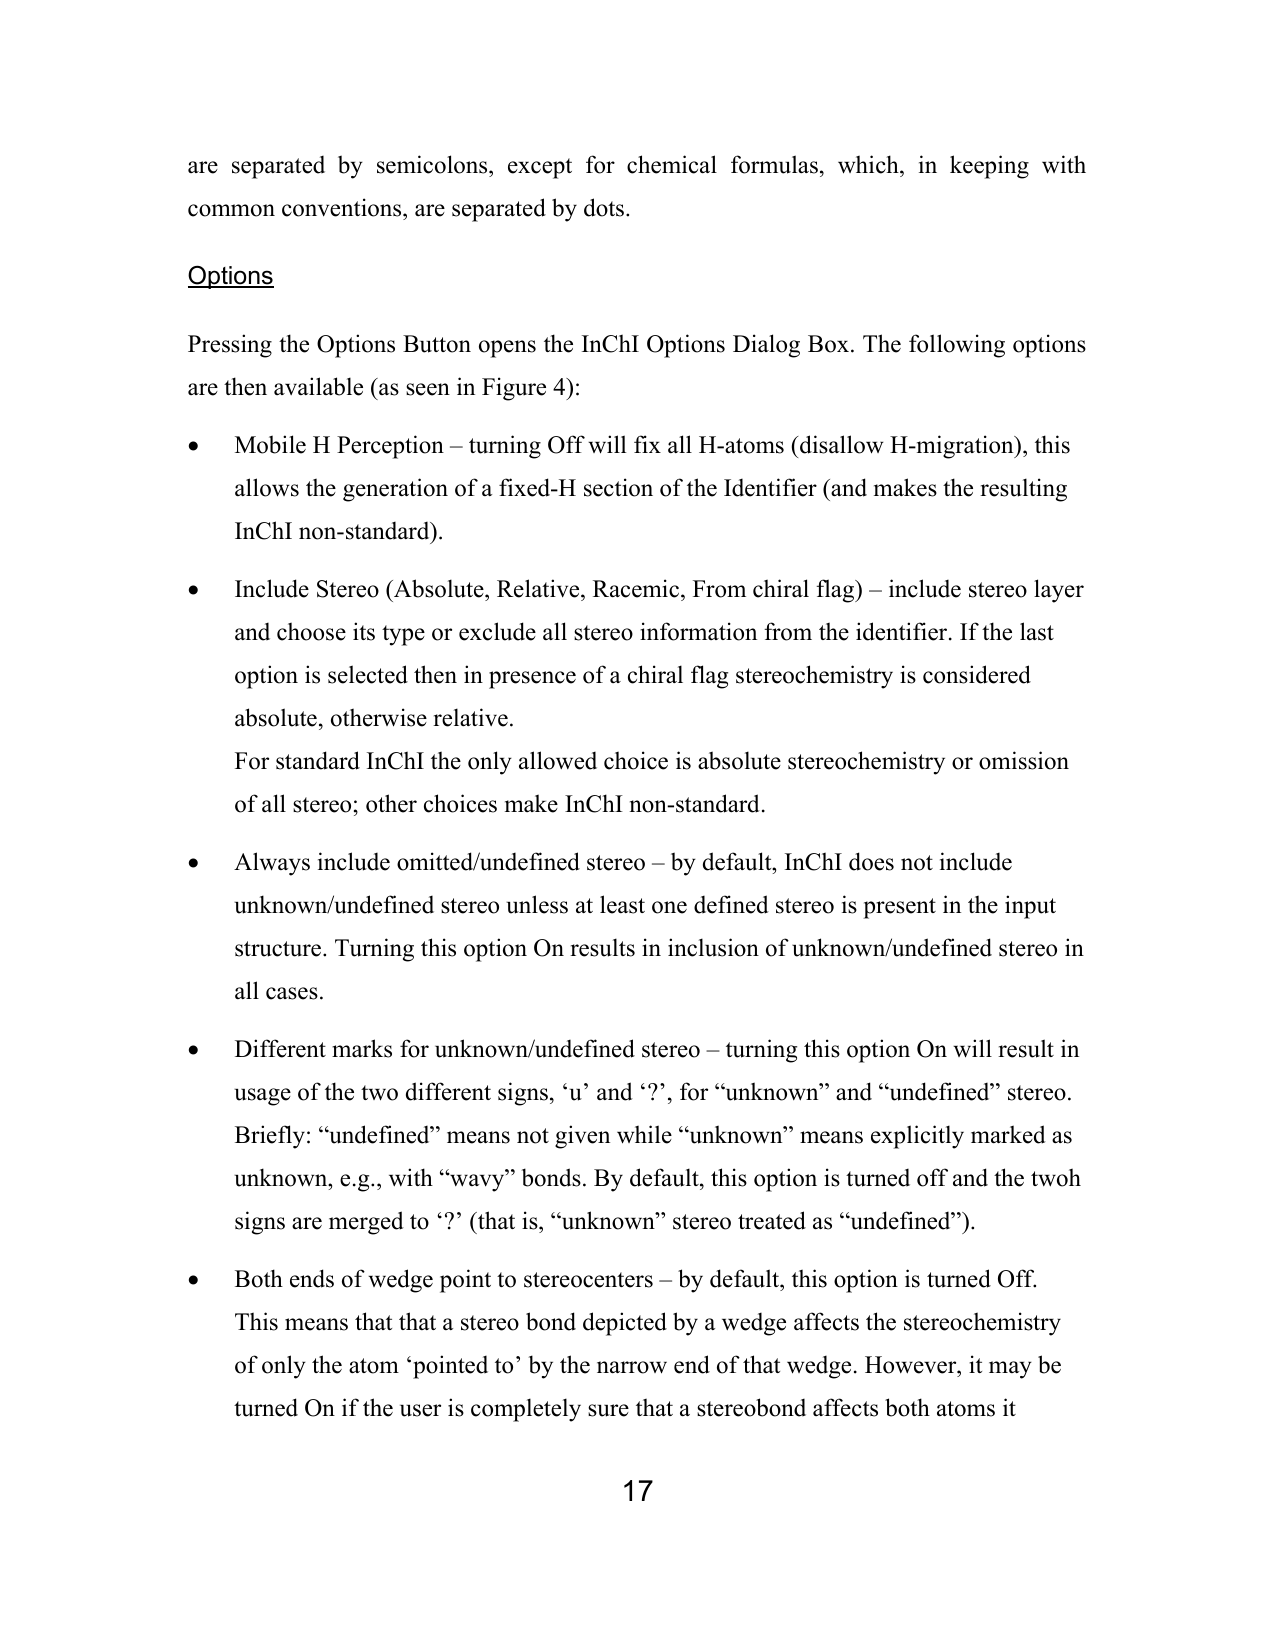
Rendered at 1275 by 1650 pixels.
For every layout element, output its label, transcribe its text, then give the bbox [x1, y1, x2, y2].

list Include Stereo (Absolute, Relative, Racemic, From chiral flag) – include stereo layer and choose its type or exclude all stereo information from the identifier. If the last option is selected then in presence of a chiral flag stereochemistry is considered absolute, otherwise relative. For standard InChI the only allowed choice is absolute stereochemistry or omission of all stereo; other choices make InChI non-standard. [187, 572, 1087, 818]
list Mobile H Perception – turning Off will fix all H-atoms (disallow H-migration), this allows the generation of a fixed-H section of the Identifier (and makes the resulting InChI non-standard). [187, 428, 1087, 545]
list Different marks for unknown/undefined stereo – turning this option On will result in usage of the two different signs, ‘u’ and ‘?’, for “unknown” and “undefined” stereo. Briefly: “undefined” means not given while “unknown” means explicitly marked as unknown, e.g., with “wavy” bonds. By default, this option is turned off and the twoh signs are merged to ‘?’ (that is, “unknown” stereo treated as “undefined”). [187, 1032, 1087, 1235]
subtitle Options [187, 261, 1087, 290]
text Pressing the Options Button opens the InChI Options Dialog Box. The following options are then available (as seen in Figure 4): [187, 329, 1087, 401]
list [187, 1262, 1087, 1422]
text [187, 150, 1087, 222]
list Always include omitted/undefined stereo – by default, InChI does not include unknown/undefined stereo unless at least one defined stereo is present in the input structure. Turning this option On results in inclusion of unknown/undefined stereo in all cases. [187, 845, 1087, 1005]
